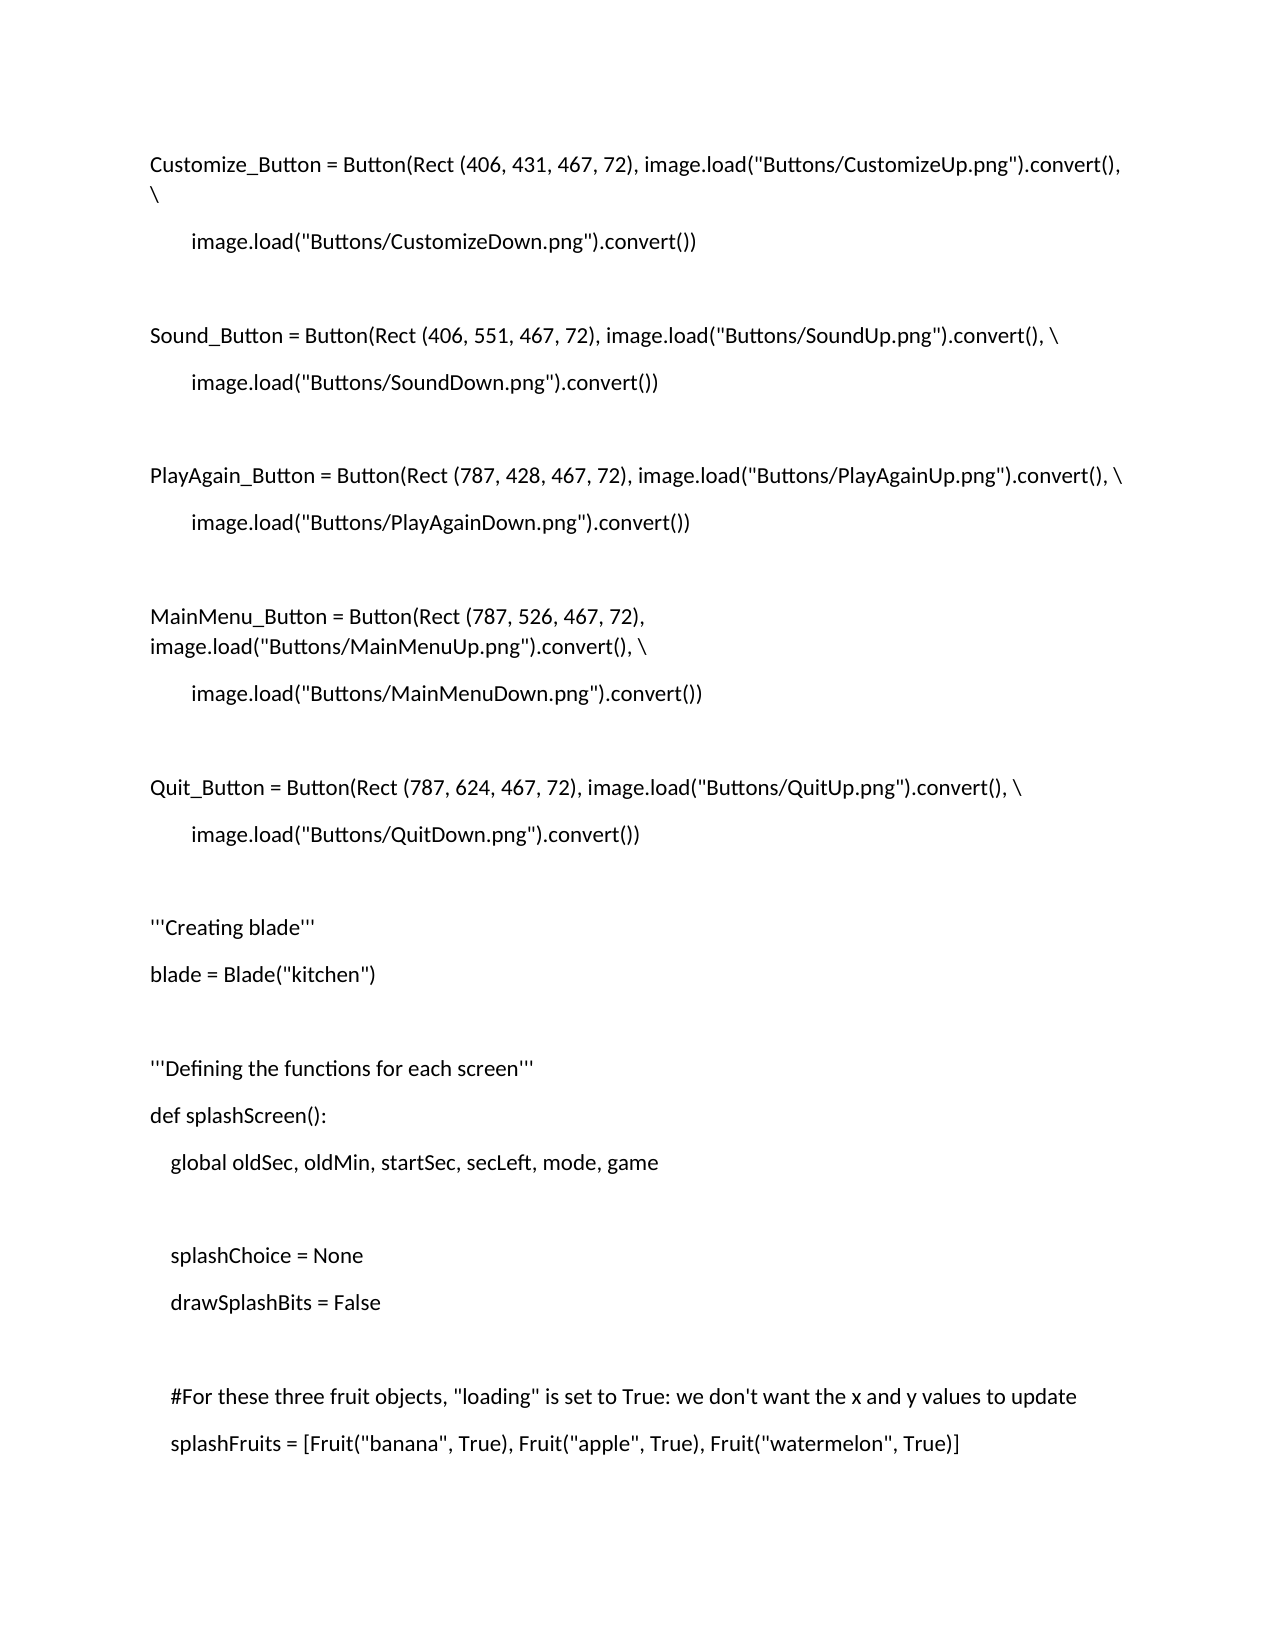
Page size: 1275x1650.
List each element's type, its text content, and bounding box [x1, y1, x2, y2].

text MainMenu_Button = Button(Rect (787, 526, 467, 72), image.load("Buttons/MainMenuUp.png").convert(), \ [150, 602, 1125, 660]
text PlayAgain_Button = Button(Rect (787, 428, 467, 72), image.load("Buttons/PlayAgainUp.png").convert(), \ [150, 461, 1125, 489]
text drawSplashBits = False [150, 1288, 1125, 1317]
text splashFruits = [Fruit("banana", True), Fruit("apple", True), Fruit("watermelon", True)] [150, 1429, 1125, 1457]
text blade = Blade("kitchen") [150, 960, 1125, 988]
text #For these three fruit objects, "loading" is set to True: we don't want the x and y values to update [150, 1382, 1125, 1410]
text '''Creating blade''' [150, 913, 1125, 942]
text image.load("Buttons/QuitDown.png").convert()) [150, 820, 1125, 848]
text splashChoice = None [150, 1242, 1125, 1270]
text image.load("Buttons/CustomizeDown.png").convert()) [150, 227, 1125, 255]
text global oldSec, oldMin, startSec, secLeft, mode, game [150, 1148, 1125, 1176]
text def splashScreen(): [150, 1101, 1125, 1129]
text Sound_Button = Button(Rect (406, 551, 467, 72), image.load("Buttons/SoundUp.png").convert(), \ [150, 321, 1125, 349]
text image.load("Buttons/SoundDown.png").convert()) [150, 368, 1125, 396]
text image.load("Buttons/MainMenuDown.png").convert()) [150, 679, 1125, 707]
text image.load("Buttons/PlayAgainDown.png").convert()) [150, 508, 1125, 536]
text Quit_Button = Button(Rect (787, 624, 467, 72), image.load("Buttons/QuitUp.png").convert(), \ [150, 773, 1125, 801]
text Customize_Button = Button(Rect (406, 431, 467, 72), image.load("Buttons/CustomizeUp.png").convert(), \ [150, 150, 1125, 208]
text '''Defining the functions for each screen''' [150, 1054, 1125, 1082]
